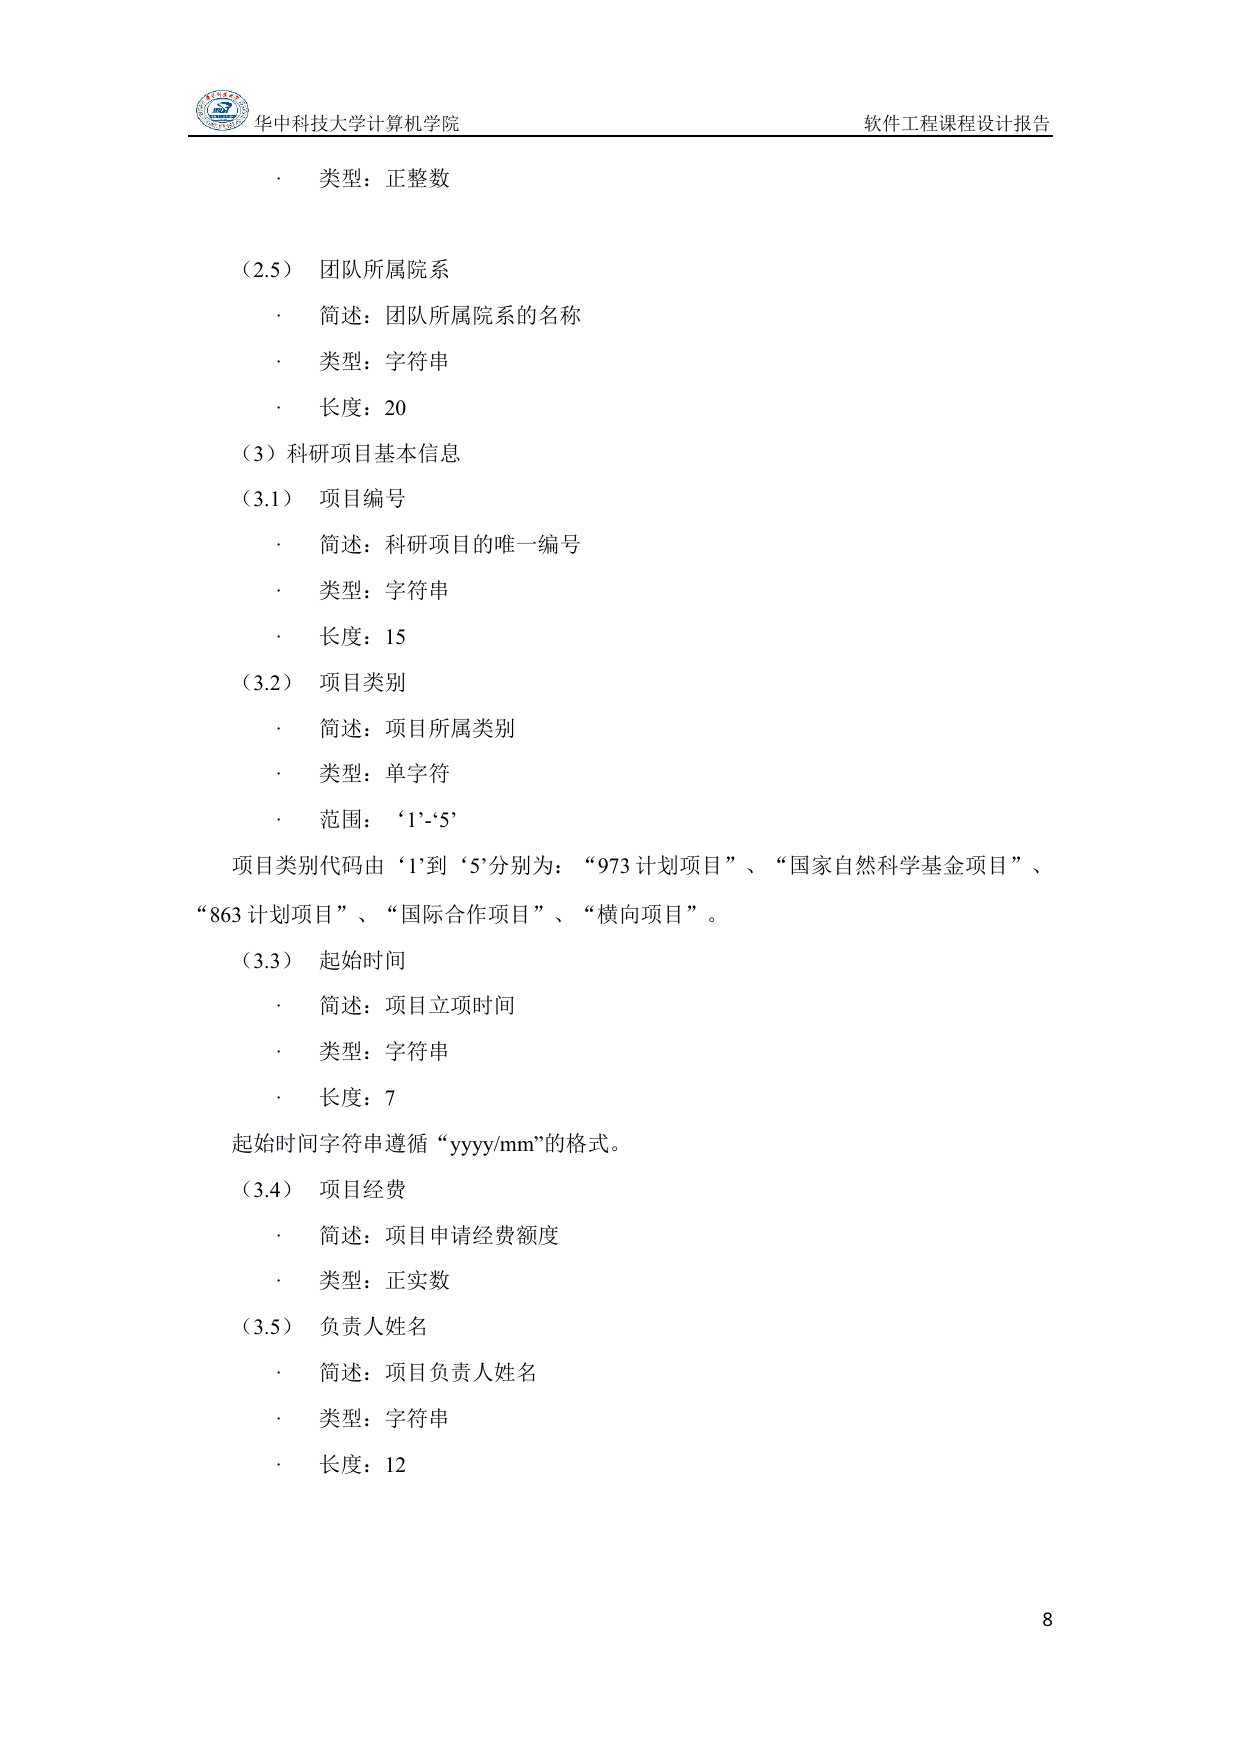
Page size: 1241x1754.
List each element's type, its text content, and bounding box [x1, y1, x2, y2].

text 起始时间字符串遵循“yyyy/mm”的格式。 [187, 1127, 1053, 1159]
list · 长度：20 [275, 390, 1053, 423]
list · 长度：15 [275, 619, 1053, 652]
list · 类型：字符串 [275, 1035, 1053, 1067]
text （3.4） 项目经费 [187, 1172, 1053, 1205]
list （3.2） 项目类别 [231, 665, 1053, 698]
list · 简述：项目所属类别 [275, 711, 1053, 744]
list · 长度：7 [275, 1081, 1053, 1113]
list · 类型：正整数 [275, 162, 1053, 194]
list · 简述：项目负责人姓名 [275, 1356, 1053, 1388]
list （2.5） 团队所属院系 [231, 253, 1053, 285]
list · 类型：正实数 [275, 1264, 1053, 1297]
list · 类型：单字符 [275, 757, 1053, 789]
picture [189, 88, 254, 131]
list · 简述：项目立项时间 [275, 989, 1053, 1022]
list （3.1） 项目编号 [231, 482, 1053, 514]
text （3）科研项目基本信息 [187, 436, 1053, 469]
list · 类型：字符串 [275, 344, 1053, 377]
text 项目类别代码由‘1’到‘5’分别为：“973计划项目”、“国家自然科学基金项目”、“863计划项目”、“国际合作项目”、“横向项目”。 [187, 849, 1053, 930]
list · 范围：‘1’-‘5’ [275, 803, 1053, 835]
list · 简述：项目申请经费额度 [275, 1218, 1053, 1251]
list · 长度：12 [275, 1447, 1053, 1480]
list · 简述：团队所属院系的名称 [275, 299, 1053, 331]
list · 类型：字符串 [275, 574, 1053, 606]
text （3.5） 负责人姓名 [187, 1310, 1053, 1342]
list · 简述：科研项目的唯一编号 [275, 528, 1053, 560]
list · 类型：字符串 [275, 1402, 1053, 1434]
list （3.3） 起始时间 [231, 943, 1053, 976]
